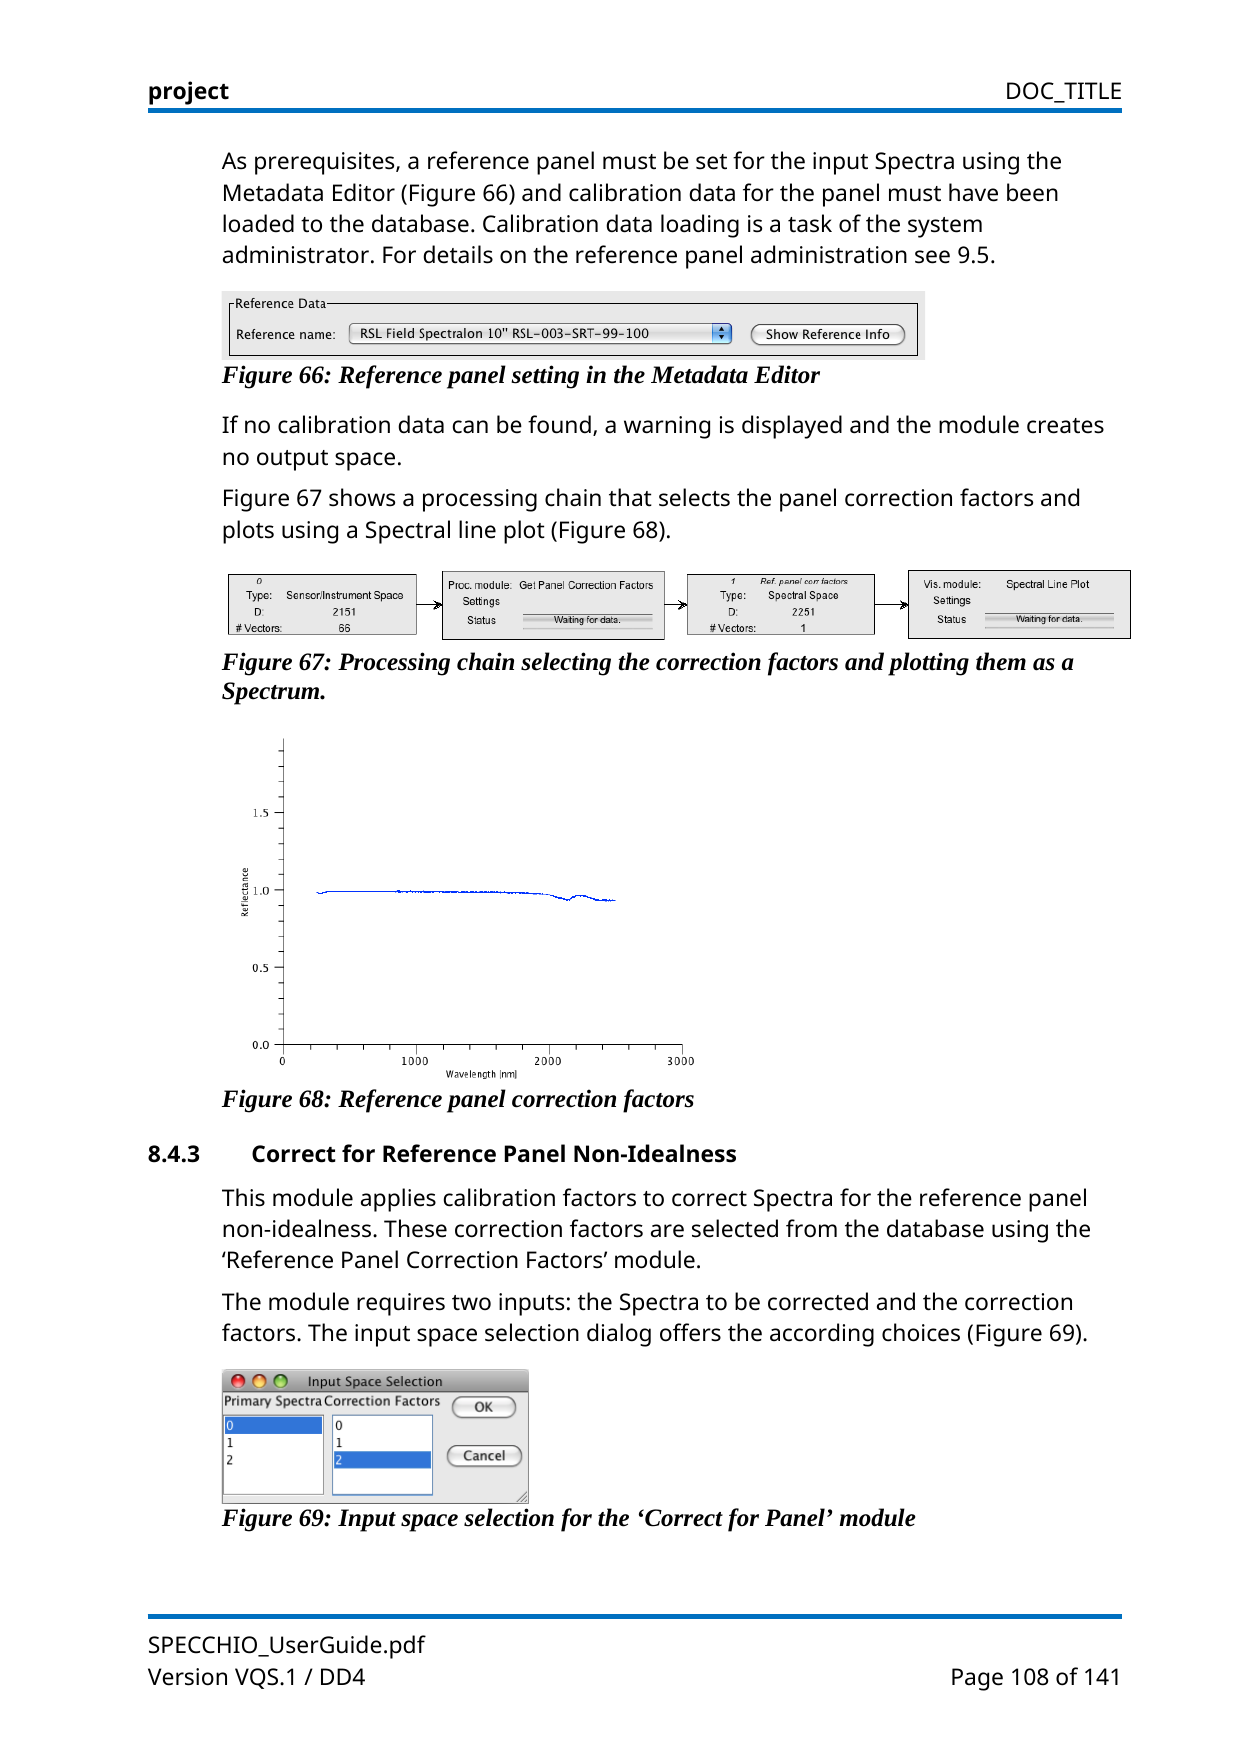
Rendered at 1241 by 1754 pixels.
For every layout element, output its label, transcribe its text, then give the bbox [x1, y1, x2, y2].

picture [221, 291, 926, 360]
text Figure 66: Reference panel setting in the Metadata Editor [222, 360, 1122, 388]
picture [221, 1369, 529, 1504]
text Figure 67 shows a processing chain that selects the panel correction factors and plots using a Spectral line plot (Figure 68). [222, 482, 1122, 545]
text Figure 69: Input space selection for the ‘Correct for Panel’ module [222, 1503, 1122, 1532]
subtitle Correct for Reference Panel Non-Idealness [148, 1138, 1122, 1169]
text Figure 67: Processing chain selecting the correction factors and plotting them as a Spectrum. [222, 647, 1122, 704]
text As prerequisites, a reference panel must be set for the input Spectra using the Metadata Editor (Figure 66) and calibration data for the panel must have been loaded to the database. Calibration data loading is a task of the system administrator. For details on the reference panel administration see 9.5. [222, 145, 1122, 270]
text If no calibration data can be found, a warning is displayed and the module creates no output space. [222, 409, 1122, 472]
text Figure 68: Reference panel correction factors [222, 1084, 1122, 1113]
text This module applies calibration factors to correct Spectra for the reference panel non-idealness. These correction factors are selected from the database using the ‘Reference Panel Correction Factors’ module. [222, 1182, 1122, 1276]
picture [221, 565, 1137, 647]
picture [221, 725, 704, 1085]
text The module requires two inputs: the Spectra to be corrected and the correction factors. The input space selection dialog offers the according choices (Figure 69). [222, 1286, 1122, 1349]
